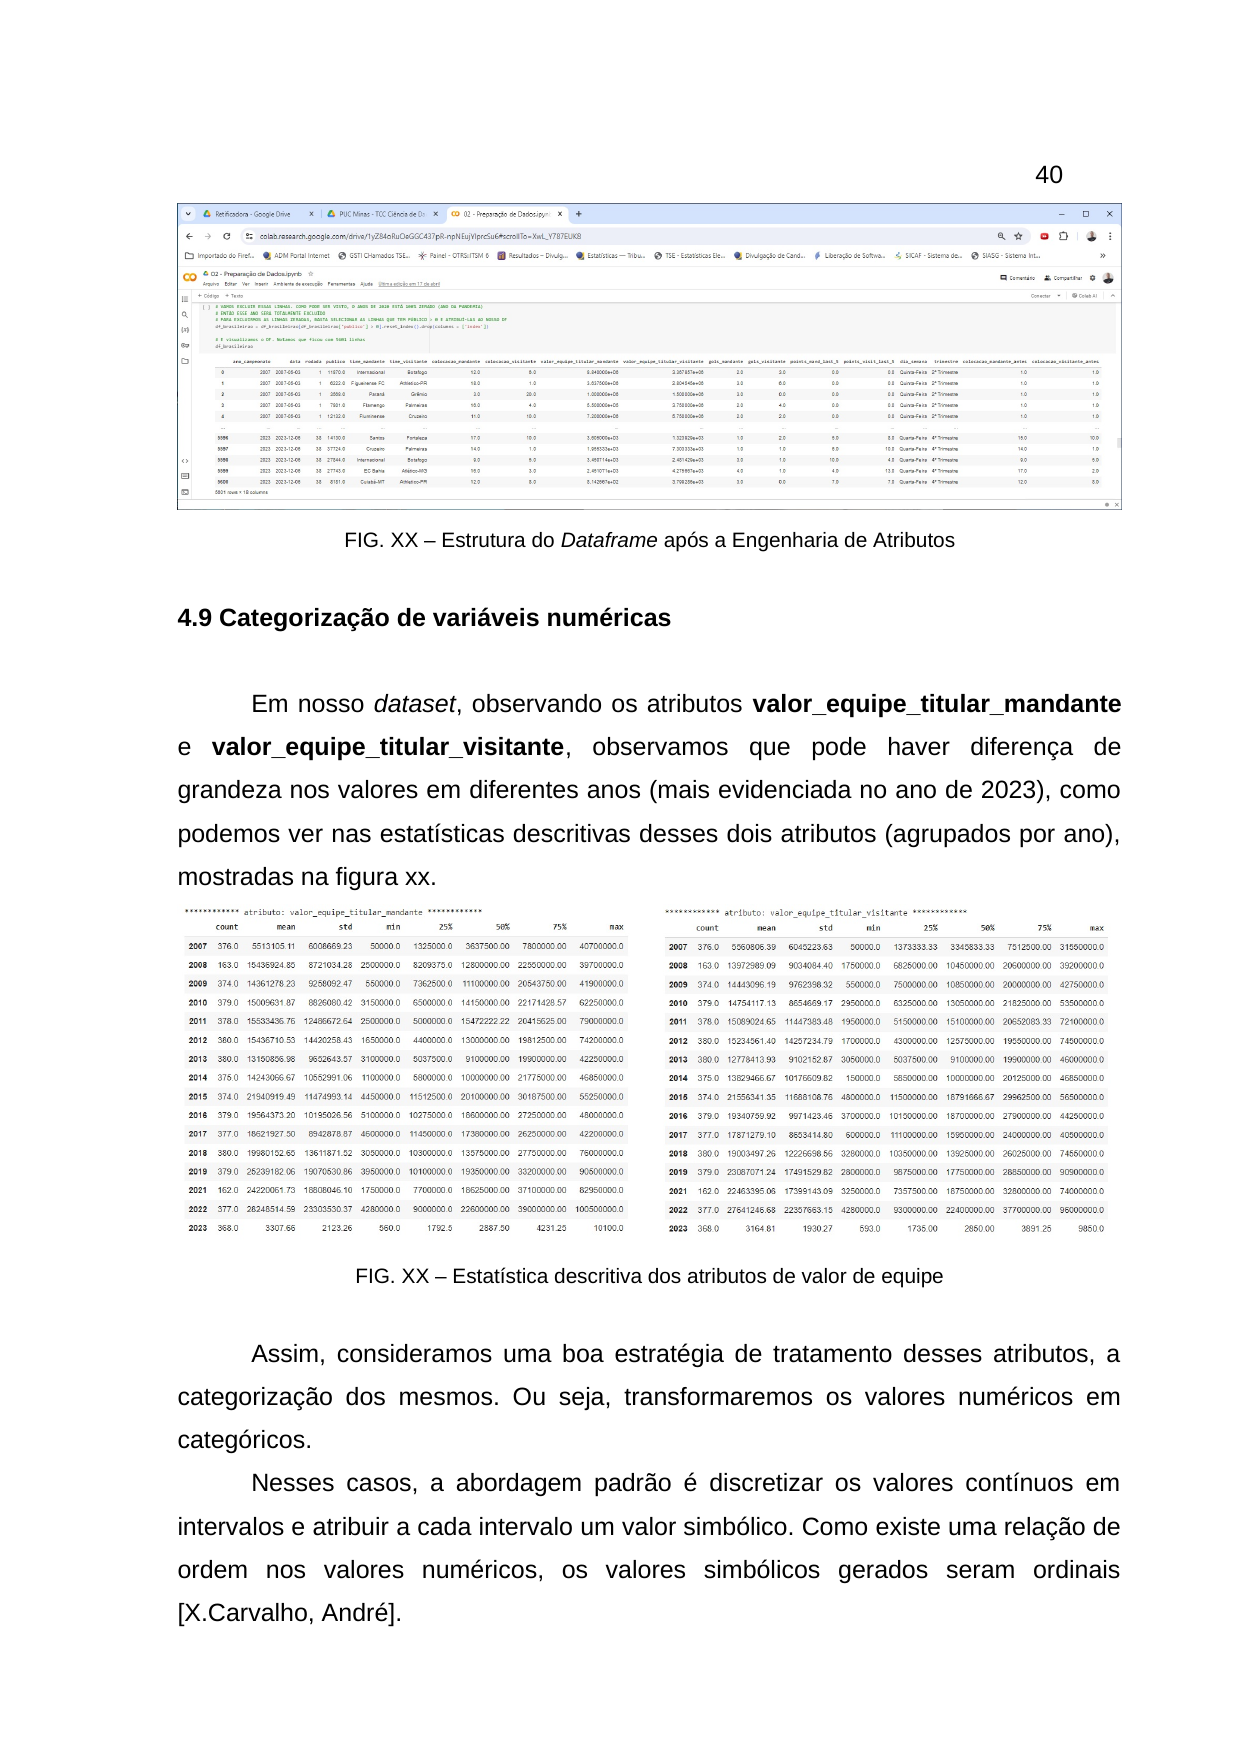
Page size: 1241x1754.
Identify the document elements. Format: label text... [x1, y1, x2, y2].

picture [177, 203, 1122, 510]
subtitle 4.9 Categorização de variáveis numéricas [177, 603, 1122, 632]
text Assim, consideramos uma boa estratégia de tratamento desses atributos, a categorização dos mesmos. Ou seja, transformaremos os valores numéricos em categóricos. [177, 1339, 1122, 1454]
text FIG. XX – Estrutura do Dataframe após a Engenharia de Atributos [177, 524, 1122, 553]
text FIG. XX – Estatística descritiva dos atributos de valor de equipe [177, 1260, 1122, 1289]
picture [177, 904, 1121, 1246]
text Nesses casos, a abordagem padrão é discretizar os valores contínuos em intervalos e atribuir a cada intervalo um valor simbólico. Como existe uma relação de ordem nos valores numéricos, os valores simbólicos gerados seram ordinais [X.Carvalho, André]. [177, 1468, 1122, 1626]
text Em nosso dataset, observando os atributos valor_equipe_titular_mandante e valor_equipe_titular_visitante, observamos que pode haver diferença de grandeza nos valores em diferentes anos (mais evidenciada no ano de 2023), como podemos ver nas estatísticas descritivas desses dois atributos (agrupados por ano), mostradas na figura xx. [177, 689, 1122, 890]
